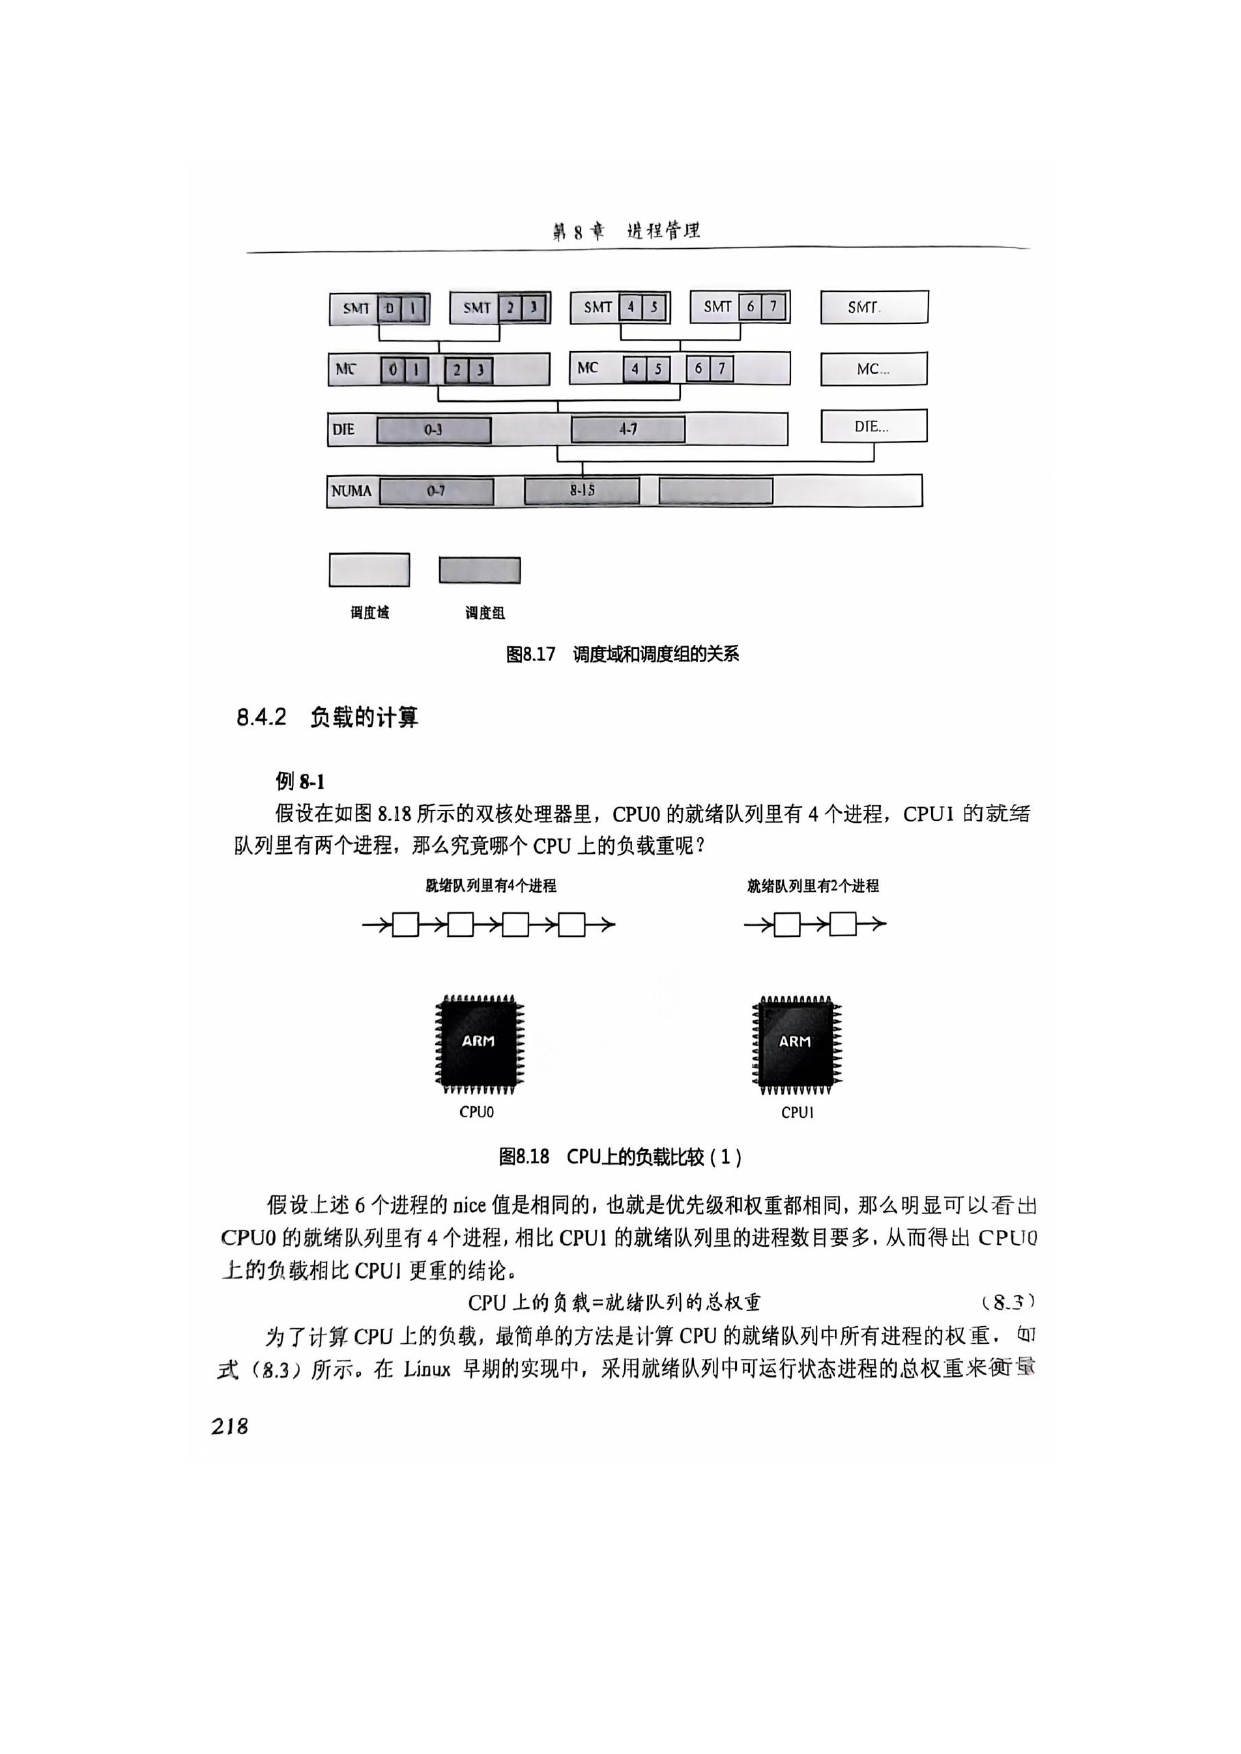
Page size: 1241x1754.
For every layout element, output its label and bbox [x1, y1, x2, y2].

picture [187, 162, 1053, 1461]
